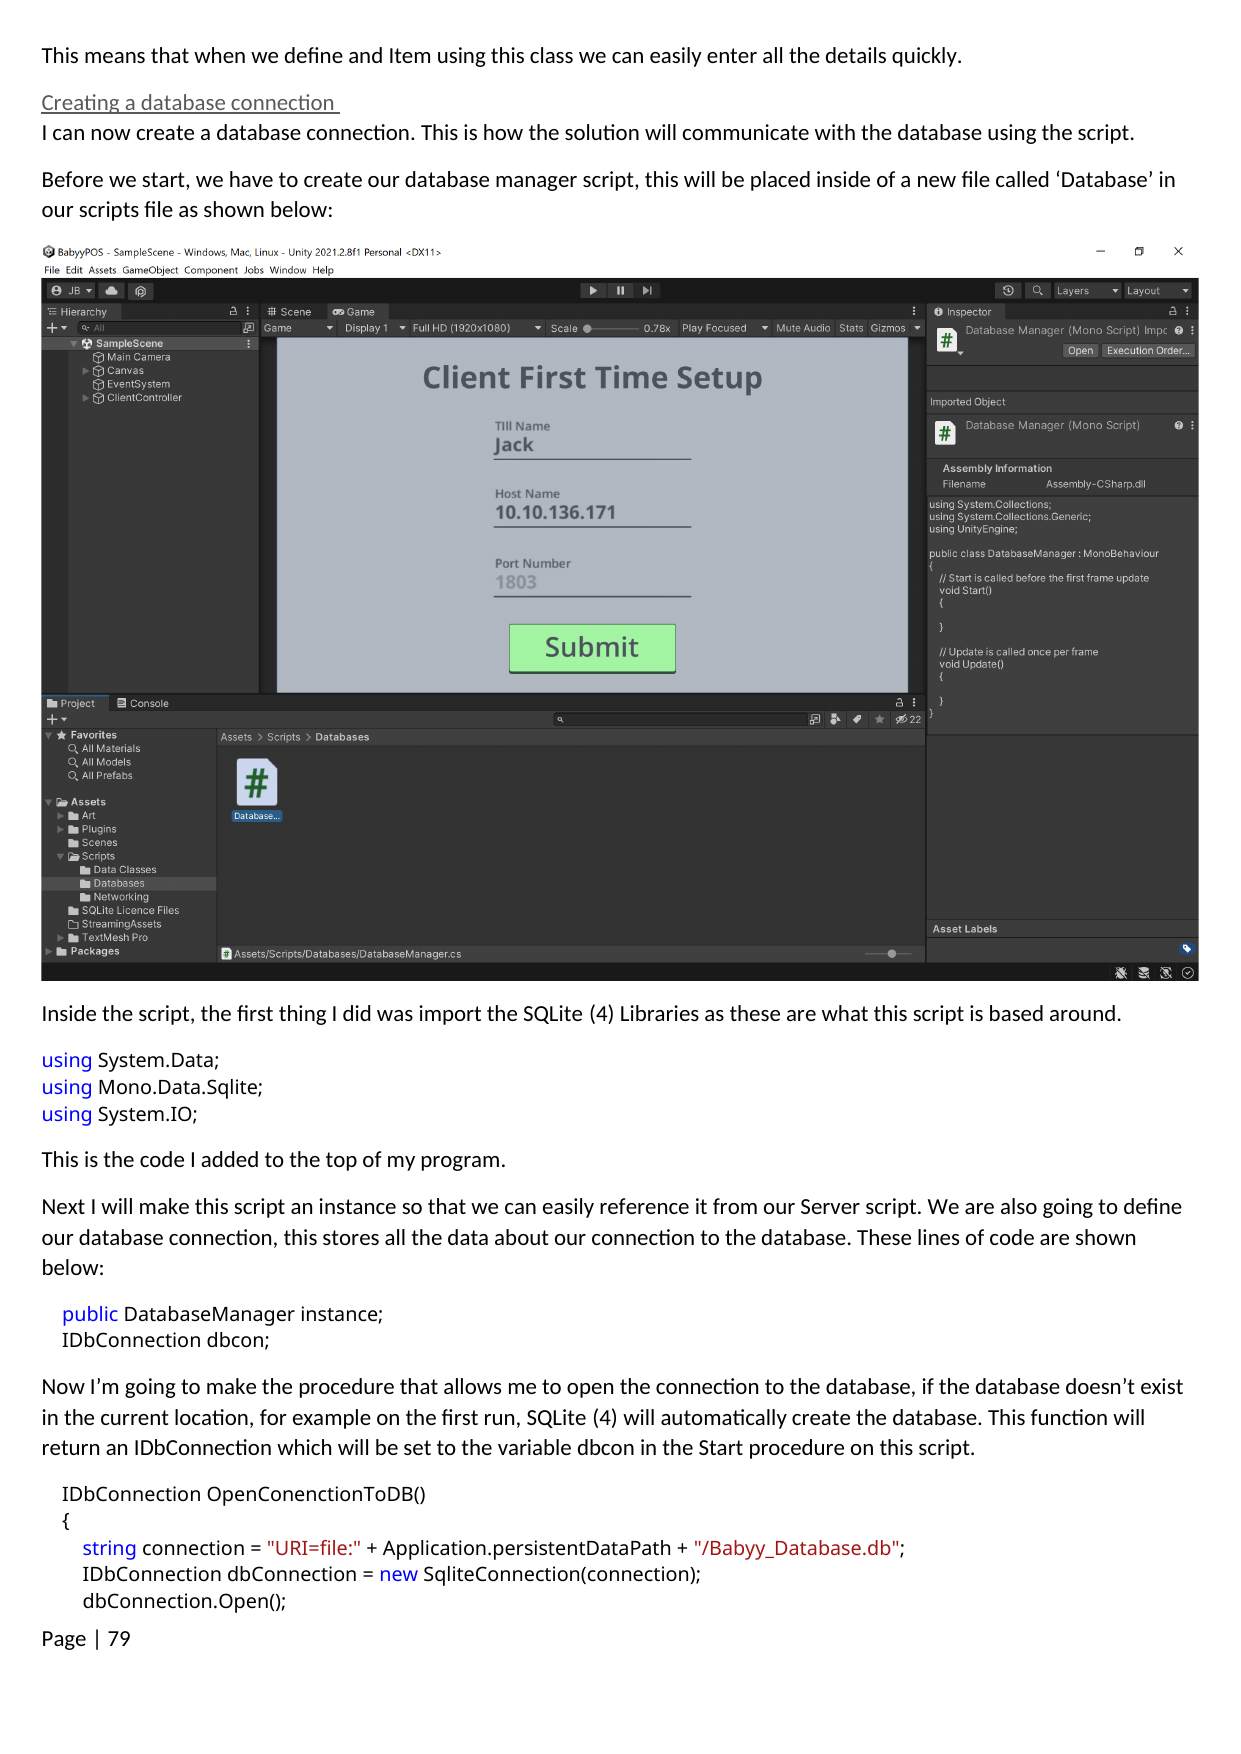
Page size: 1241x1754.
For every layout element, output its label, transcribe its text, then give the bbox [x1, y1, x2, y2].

picture [41, 242, 1199, 981]
text IDbConnection dbConnection = new SqliteConnection(connection); [41, 1561, 1199, 1588]
text This is the code I added to the top of my program. [41, 1146, 1199, 1174]
text using System.Data; [41, 1046, 1199, 1073]
text { [41, 1507, 1199, 1534]
text I can now create a database connection. This is how the solution will communicate with the database using the script. [41, 118, 1199, 146]
text IDbConnection OpenConenctionToDB() [41, 1480, 1199, 1507]
text IDbConnection dbcon; [41, 1327, 1199, 1354]
text Now I’m going to make the procedure that allows me to open the connection to the database, if the database doesn’t exist in the current location, for example on the first run, SQLite will automatically create the database. This function will return an IDbConnection which will be set to the variable dbcon in the Start procedure on this script. [41, 1372, 1199, 1461]
text This means that when we define and Item using this class we can easily enter all the details quickly. [41, 41, 1199, 69]
text Inside the script, the first thing I did was import the SQLite Libraries as these are what this script is based around. [41, 999, 1199, 1027]
text string connection = "URI=file:" + Application.persistentDataPath + "/Babyy_Database.db"; [41, 1534, 1199, 1561]
text dbConnection.Open(); [41, 1588, 1199, 1615]
text using System.IO; [41, 1100, 1199, 1127]
text public DatabaseManager instance; [41, 1300, 1199, 1327]
text Next I will make this script an instance so that we can easily reference it from our Server script. We are also going to define our database connection, this stores all the data about our connection to the database. These lines of code are shown below: [41, 1192, 1199, 1281]
text Before we start, we have to create our database manager script, this will be placed inside of a new file called ‘Database’ in our scripts file as shown below: [41, 165, 1199, 223]
text using Mono.Data.Sqlite; [41, 1073, 1199, 1100]
subtitle Creating a database connection [41, 88, 1199, 116]
